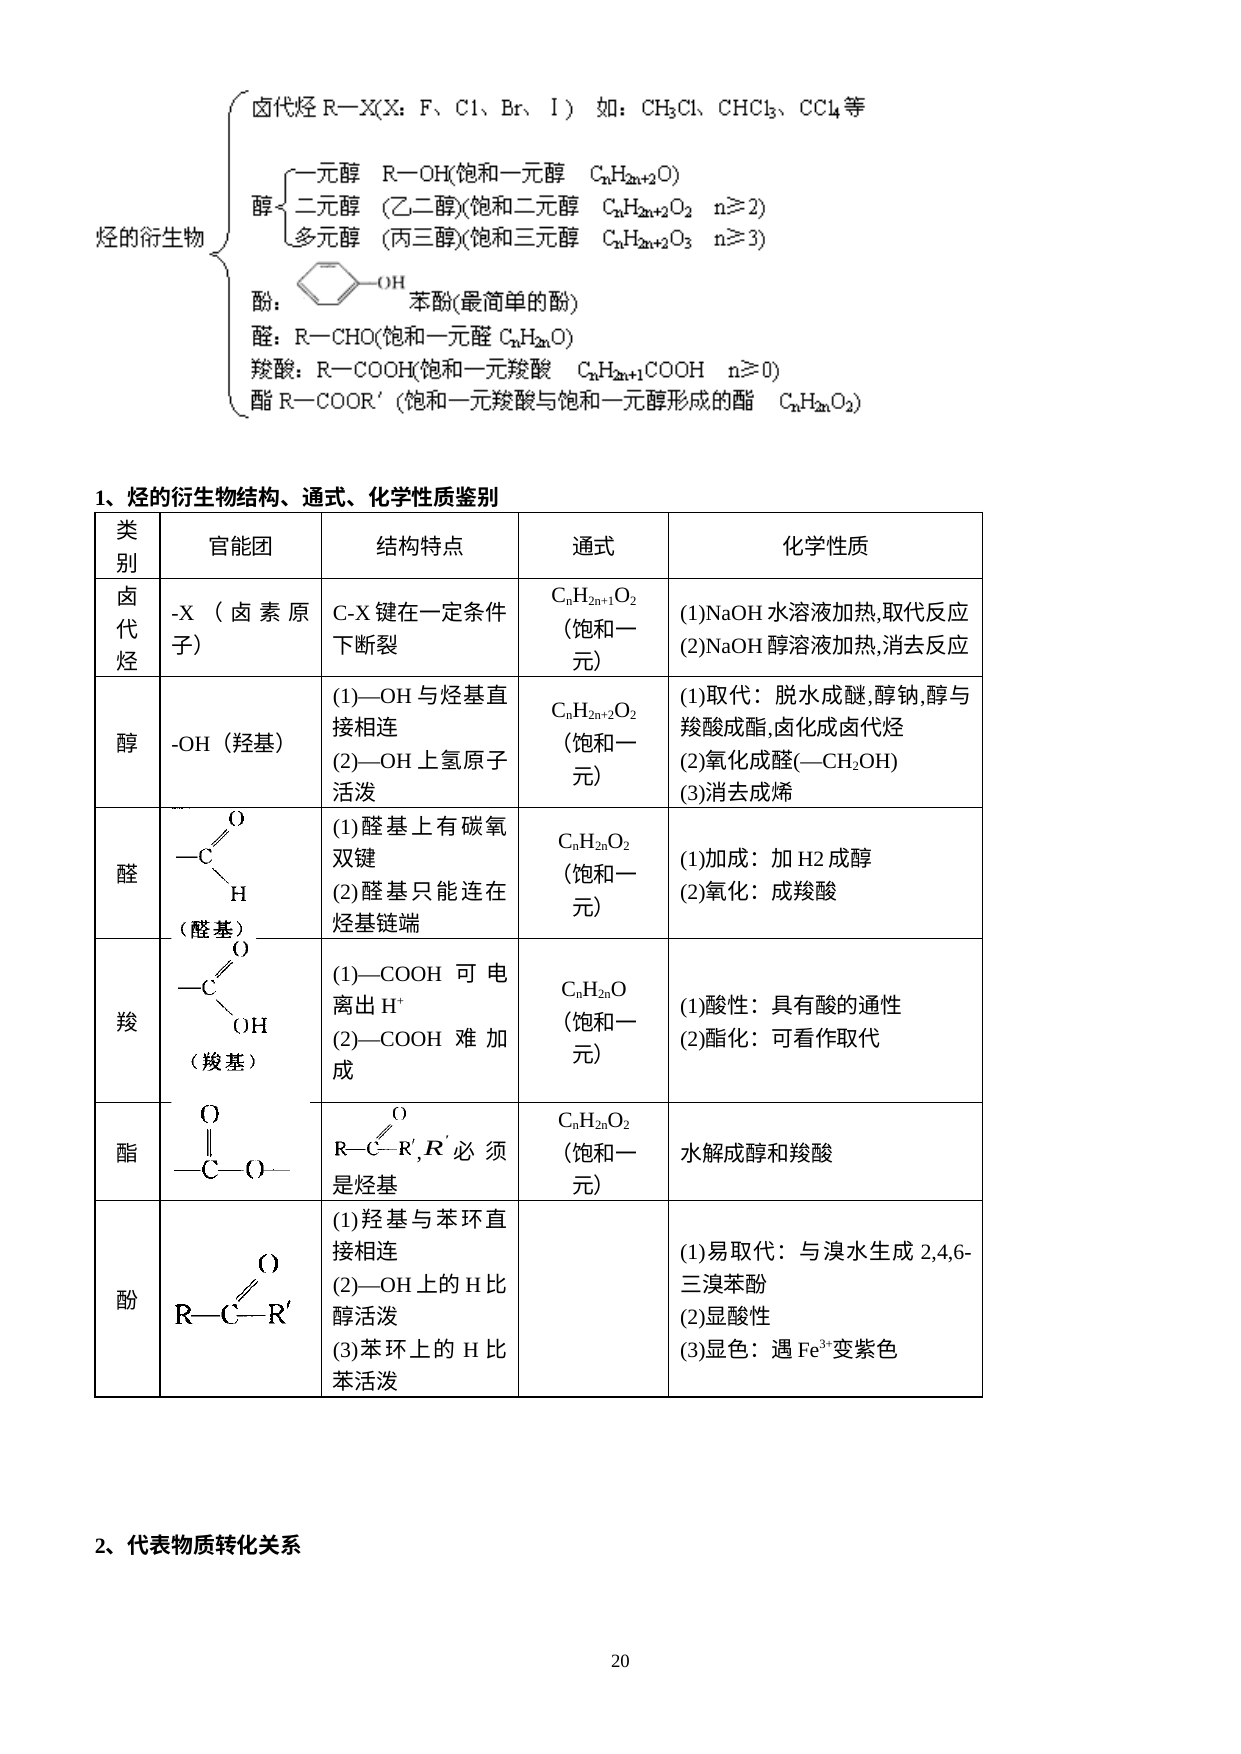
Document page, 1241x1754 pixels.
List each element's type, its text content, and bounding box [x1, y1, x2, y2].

table_header 类别 [96, 513, 159, 578]
table_cell (1)酸性：具有酸的通性 (2)酯化：可看作取代 [669, 939, 982, 1102]
table_cell (1)醛基上有碳氧双键 (2)醛基只能连在烃基链端 [322, 808, 518, 938]
table_cell -X（卤素原子） [161, 579, 321, 676]
text 2、代表物质转化关系 [94, 1527, 1146, 1560]
table_cell [161, 808, 171, 938]
table_cell CnH2n+1O2 （饱和一元） [519, 579, 668, 676]
table_cell (1)加成：加H2成醇 (2)氧化：成羧酸 [669, 808, 982, 938]
table_cell C-X键在一定条件下断裂 [322, 579, 518, 676]
picture [332, 1104, 417, 1160]
picture [171, 808, 275, 1071]
table_cell CnH2nO2 （饱和一元） [519, 1103, 668, 1200]
picture [94, 89, 876, 420]
table_cell [257, 808, 321, 938]
picture [171, 1102, 310, 1180]
table_cell 醇 [96, 677, 159, 807]
table_cell [161, 1103, 321, 1200]
table_cell CnH2nO2 （饱和一元） [519, 808, 668, 938]
table_cell (1)—OH与烃基直接相连 (2)—OH上氢原子活泼 [322, 677, 518, 807]
table_cell [161, 939, 321, 1102]
table_header 结构特点 [322, 513, 518, 578]
table_header 官能团 [161, 513, 321, 578]
table_cell 醛 [96, 808, 159, 938]
picture [171, 1250, 294, 1331]
table_cell (1)NaOH水溶液加热,取代反应 (2)NaOH醇溶液加热,消去反应 [669, 579, 982, 676]
table_cell [161, 1201, 321, 1396]
table_cell (1)取代：脱水成醚,醇钠,醇与羧酸成酯,卤化成卤代烃 (2)氧化成醛(—CH2OH) (3)消去成烯 [669, 677, 982, 807]
table_cell ,必须是烃基 [322, 1103, 518, 1200]
table_cell CnH2nO （饱和一元） [519, 939, 668, 1102]
table_header 通式 [519, 513, 668, 578]
table_cell -OH（羟基） [161, 677, 321, 807]
table_cell (1)—COOH可电离出H+ (2)—COOH难加成 [322, 939, 518, 1102]
table_cell 酚 [96, 1201, 159, 1396]
text 1、烃的衍生物结构、通式、化学性质鉴别 [94, 479, 1146, 512]
table_cell 水解成醇和羧酸 [669, 1103, 982, 1200]
table_cell (1)羟基与苯环直接相连 (2)—OH上的H比醇活泼 (3)苯环上的H比苯活泼 [322, 1201, 518, 1396]
table_header 化学性质 [669, 513, 982, 578]
table_cell CnH2n+2O2 （饱和一元） [519, 677, 668, 807]
table_cell [519, 1201, 668, 1396]
table_cell 酯 [96, 1103, 159, 1200]
table_cell 卤 代 烃 [96, 579, 159, 676]
table_cell (1)易取代：与溴水生成2,4,6-三溴苯酚 (2)显酸性 (3)显色：遇Fe3+变紫色 [669, 1201, 982, 1396]
table_cell 羧 [96, 939, 159, 1102]
